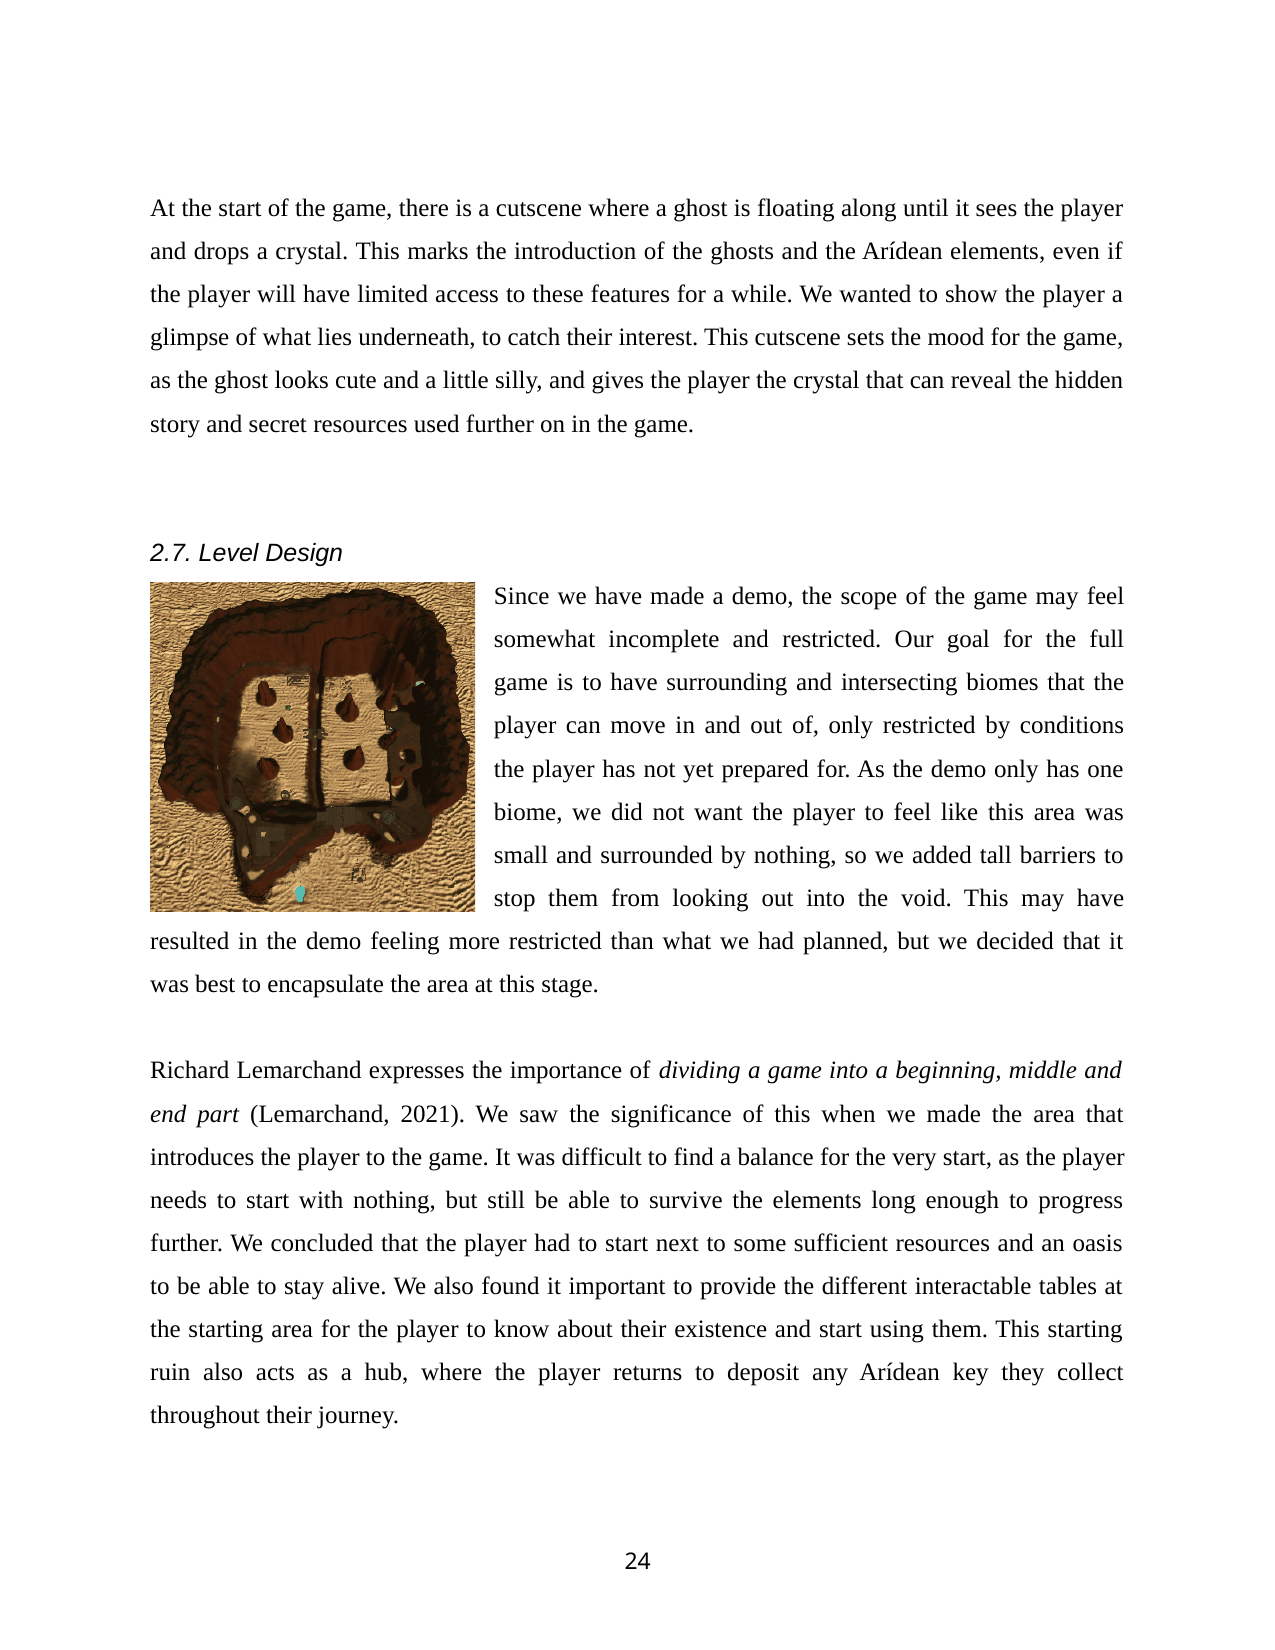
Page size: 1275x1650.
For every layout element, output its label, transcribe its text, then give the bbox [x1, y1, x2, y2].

text Richard Lemarchand expresses the importance of dividing a game into a beginning, middle and end part (Lemarchand, 2021). We saw the significance of this when we made the area that introduces the player to the game. It was difficult to find a balance for the very start, as the player needs to start with nothing, but still be able to survive the elements long enough to progress further. We concluded that the player had to start next to some sufficient resources and an oasis to be able to stay alive. We also found it important to provide the different interactable tables at the starting area for the player to know about their existence and start using them. This starting ruin also acts as a hub, where the player returns to deposit any Arídean key they collect throughout their journey. [150, 1056, 1125, 1429]
subtitle 2.7. Level Design [150, 538, 1125, 567]
text At the start of the game, there is a cutscene where a ghost is floating along until it sees the player and drops a crystal. This marks the introduction of the ghosts and the Arídean elements, even if the player will have limited access to these features for a while. We wanted to show the player a glimpse of what lies underneath, to catch their interest. This cutscene sets the mood for the game, as the ghost looks cute and a little silly, and gives the player the crystal that can reveal the hidden story and secret resources used further on in the game. [150, 193, 1125, 437]
picture [150, 582, 476, 912]
